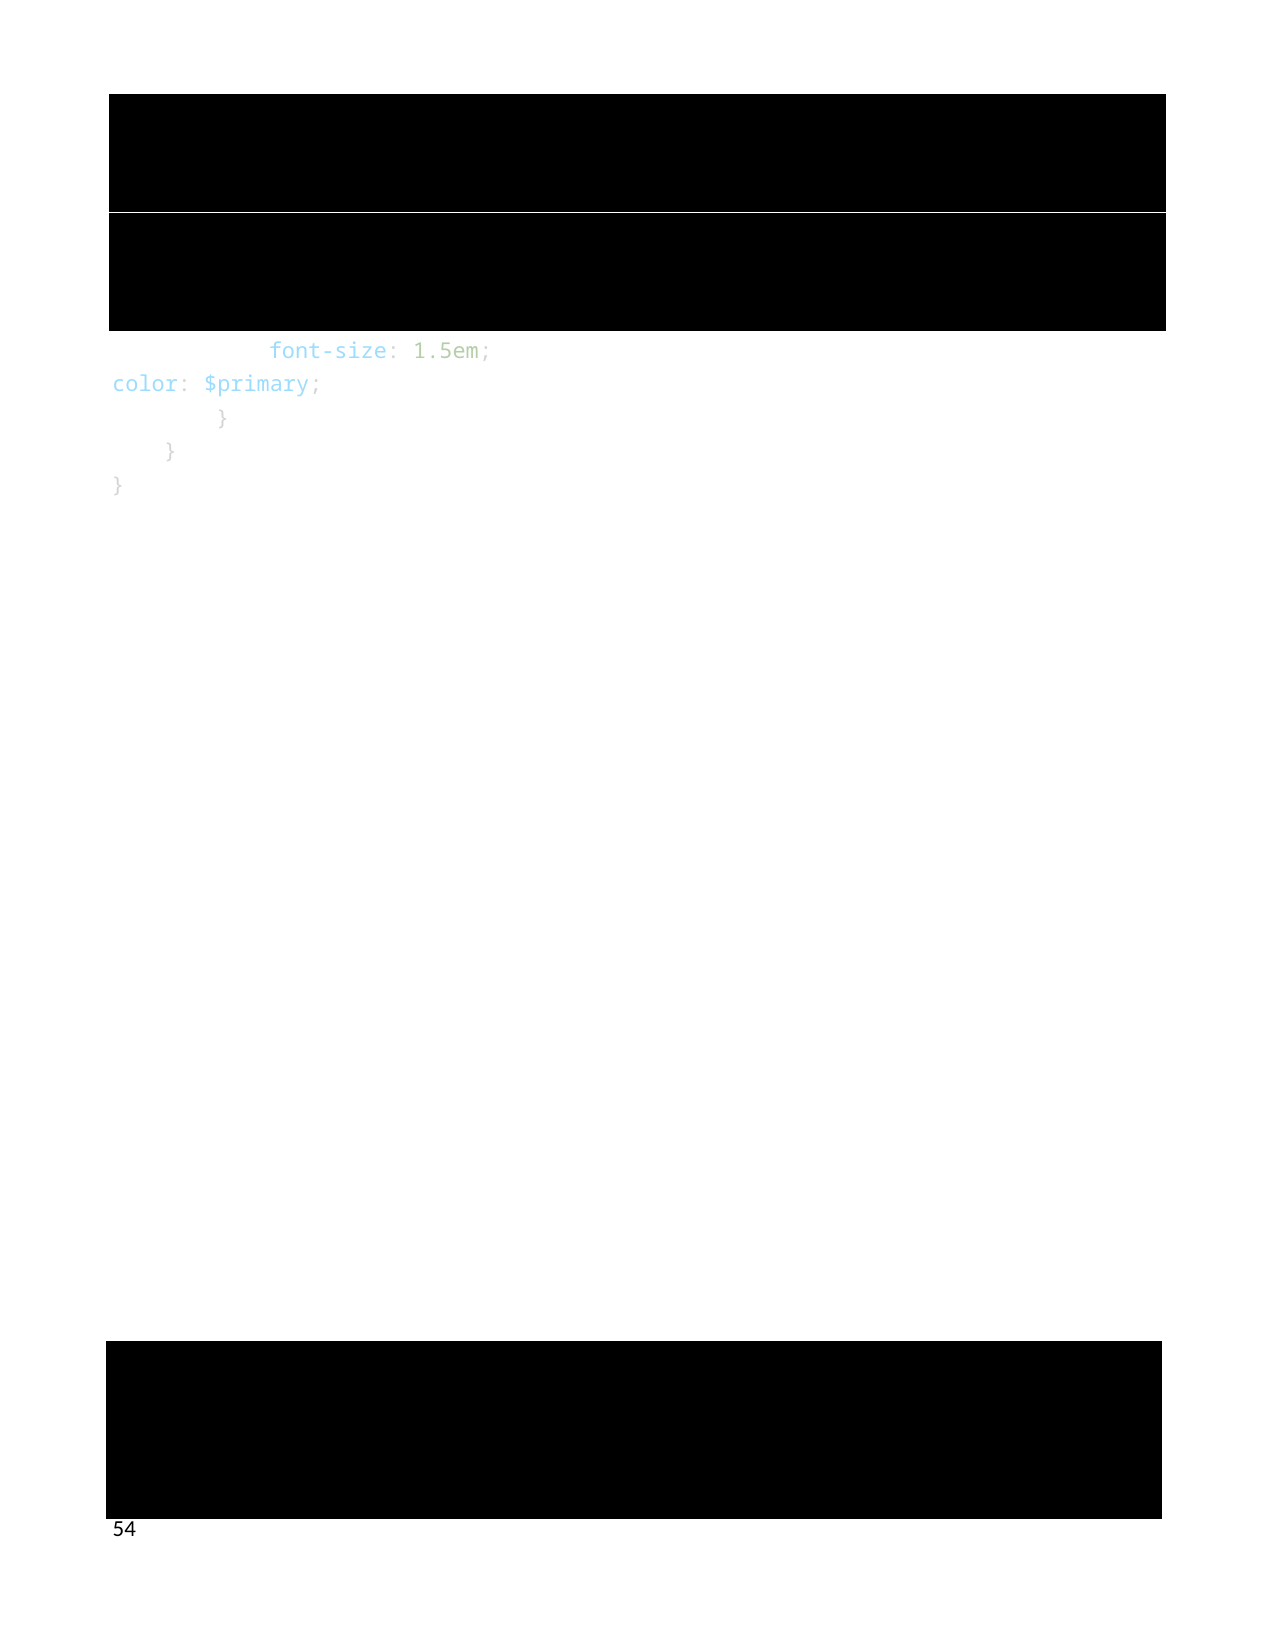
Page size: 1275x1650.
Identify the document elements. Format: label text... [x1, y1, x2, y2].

text } [111, 435, 666, 465]
text } [111, 469, 666, 499]
text font-size: 1.5em; color: $primary; [111, 124, 533, 397]
text } [111, 402, 666, 432]
